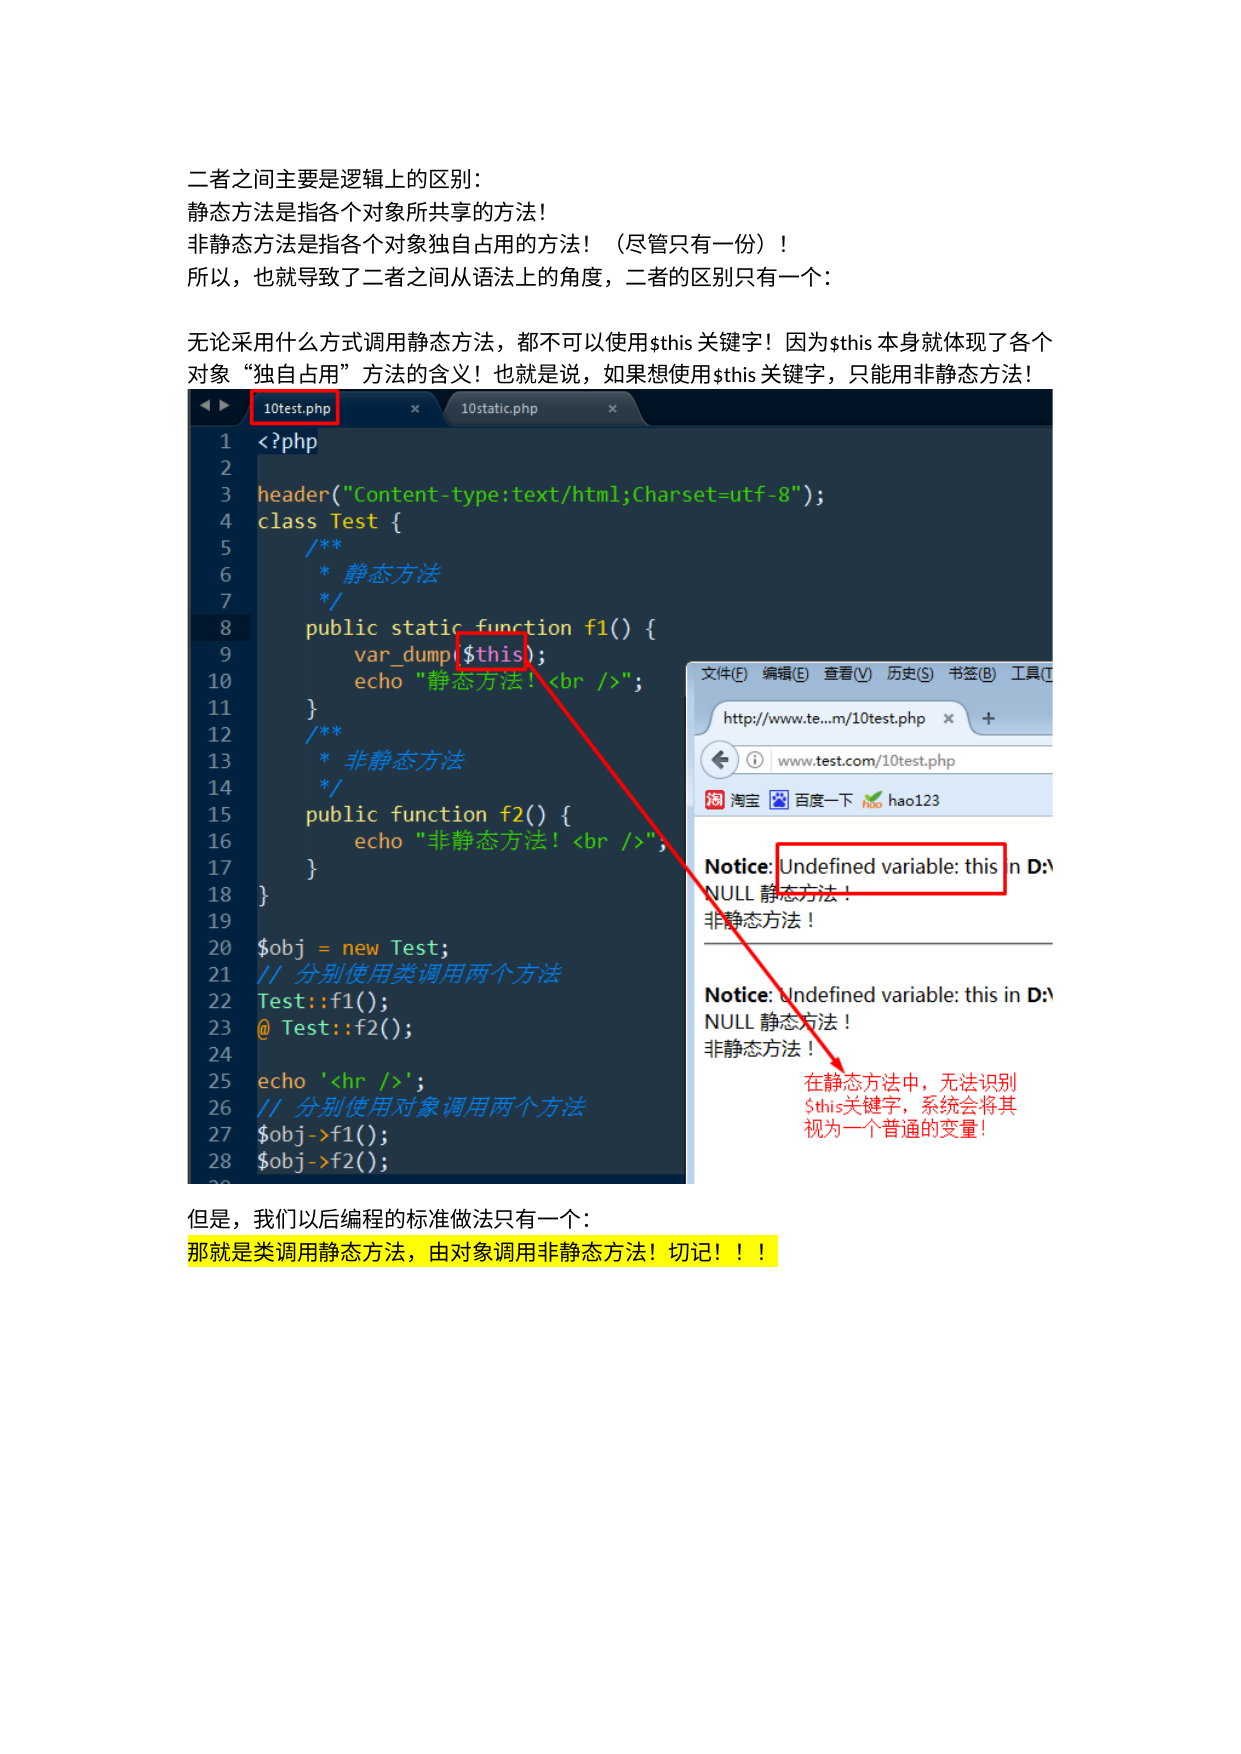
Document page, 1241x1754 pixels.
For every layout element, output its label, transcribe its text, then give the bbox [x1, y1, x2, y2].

text 静态方法是指各个对象所共享的方法！ [187, 194, 1053, 227]
text 非静态方法是指各个对象独自占用的方法！（尽管只有一份）！ [187, 227, 1053, 259]
text 但是，我们以后编程的标准做法只有一个： [187, 1202, 1053, 1234]
text 所以，也就导致了二者之间从语法上的角度，二者的区别只有一个： [187, 259, 1053, 292]
text 二者之间主要是逻辑上的区别： [187, 162, 1053, 194]
picture [187, 389, 1053, 1184]
text 无论采用什么方式调用静态方法，都不可以使用$this关键字！因为$this本身就体现了各个对象“独自占用”方法的含义！也就是说，如果想使用$this关键字，只能用非静态方法！ [187, 324, 1053, 389]
text 那就是类调用静态方法，由对象调用非静态方法！切记！！！ [187, 1234, 1053, 1267]
